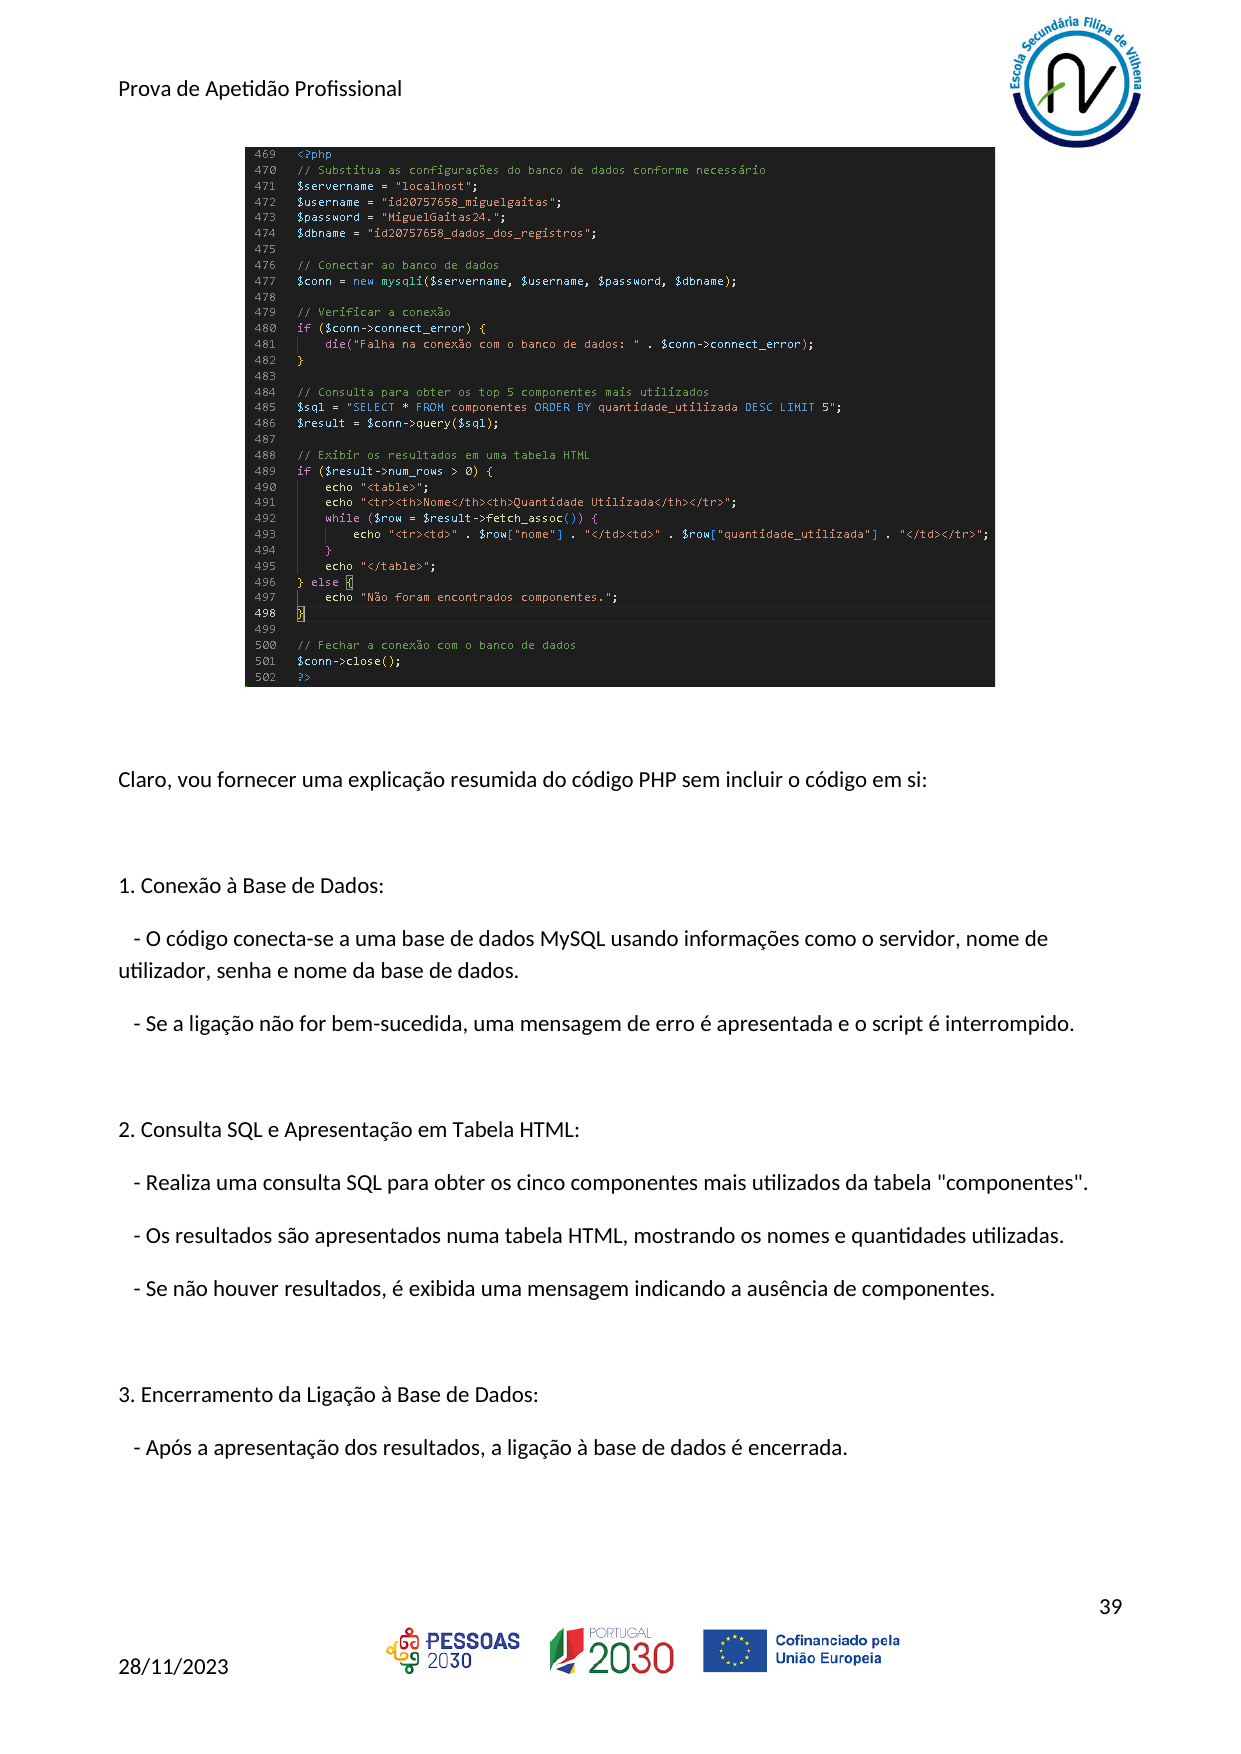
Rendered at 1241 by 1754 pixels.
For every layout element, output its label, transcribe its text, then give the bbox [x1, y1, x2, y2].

picture [373, 1620, 914, 1675]
text - Se a ligação não for bem-sucedida, uma mensagem de erro é apresentada e o script é interrompido. [118, 1009, 1122, 1037]
text 2. Consulta SQL e Apresentação em Tabela HTML: [118, 1115, 1122, 1143]
text Claro, vou fornecer uma explicação resumida do código PHP sem incluir o código em si: [118, 765, 1122, 793]
picture [1009, 15, 1142, 148]
text - Após a apresentação dos resultados, a ligação à base de dados é encerrada. [118, 1433, 1122, 1461]
text - Se não houver resultados, é exibida uma mensagem indicando a ausência de componentes. [118, 1274, 1122, 1302]
text - Os resultados são apresentados numa tabela HTML, mostrando os nomes e quantidades utilizadas. [118, 1221, 1122, 1249]
text - O código conecta-se a uma base de dados MySQL usando informações como o servidor, nome de utilizador, senha e nome da base de dados. [118, 924, 1122, 984]
text 3. Encerramento da Ligação à Base de Dados: [118, 1380, 1122, 1408]
text - Realiza uma consulta SQL para obter os cinco componentes mais utilizados da tabela "componentes". [118, 1168, 1122, 1196]
text 1. Conexão à Base de Dados: [118, 871, 1122, 899]
picture [245, 147, 995, 687]
